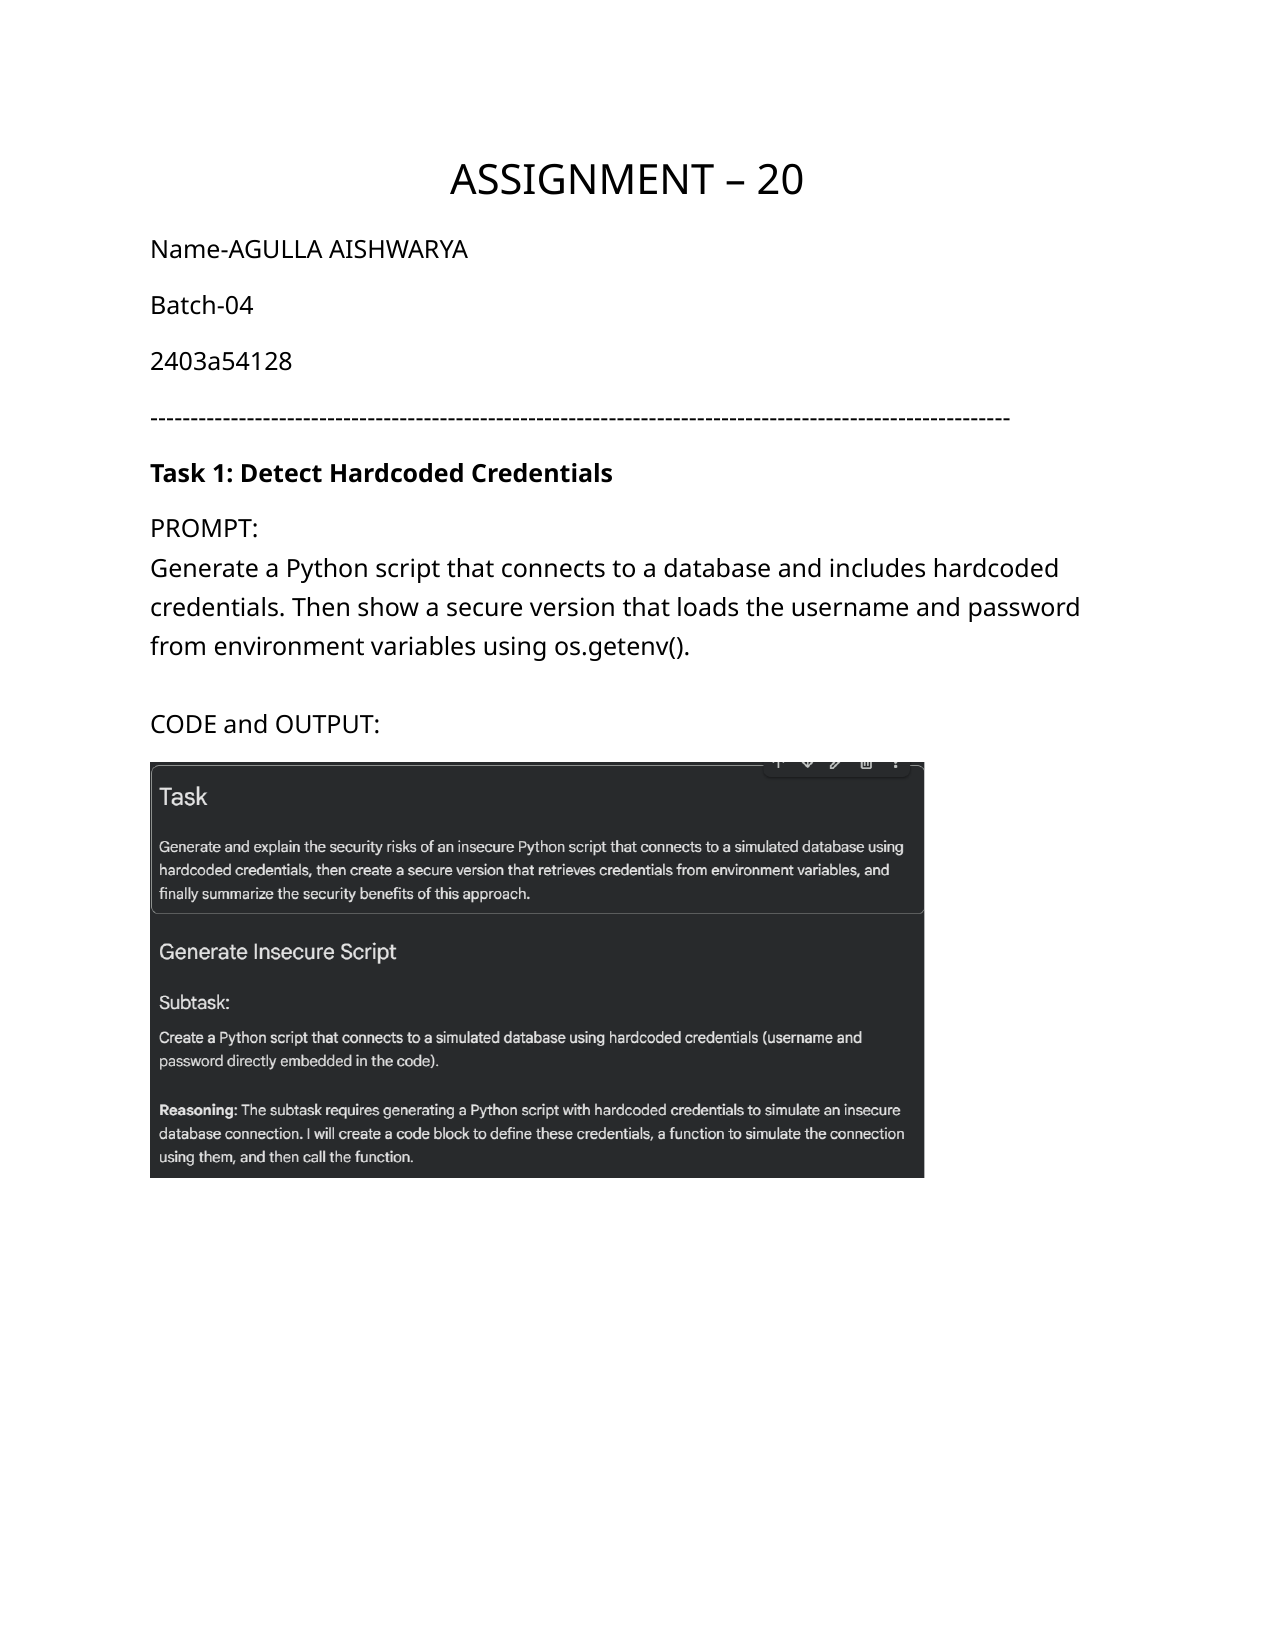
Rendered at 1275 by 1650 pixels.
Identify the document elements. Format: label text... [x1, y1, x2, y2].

text PROMPT: Generate a Python script that connects to a database and includes hardcoded credentials. Then show a secure version that loads the username and password from environment variables using os.getenv(). CODE and OUTPUT: [150, 511, 1125, 741]
picture [150, 762, 925, 1178]
text ASSIGNMENT – 20 [375, 150, 1125, 207]
text 2403a54128 [150, 343, 1125, 378]
text Name-AGULLA AISHWARYA [150, 232, 1125, 266]
text Task 1: Detect Hardcoded Credentials [150, 455, 1125, 489]
text ----------------------------------------------------------------------------------------------------------- [150, 399, 1125, 433]
text Batch-04 [150, 288, 1125, 322]
